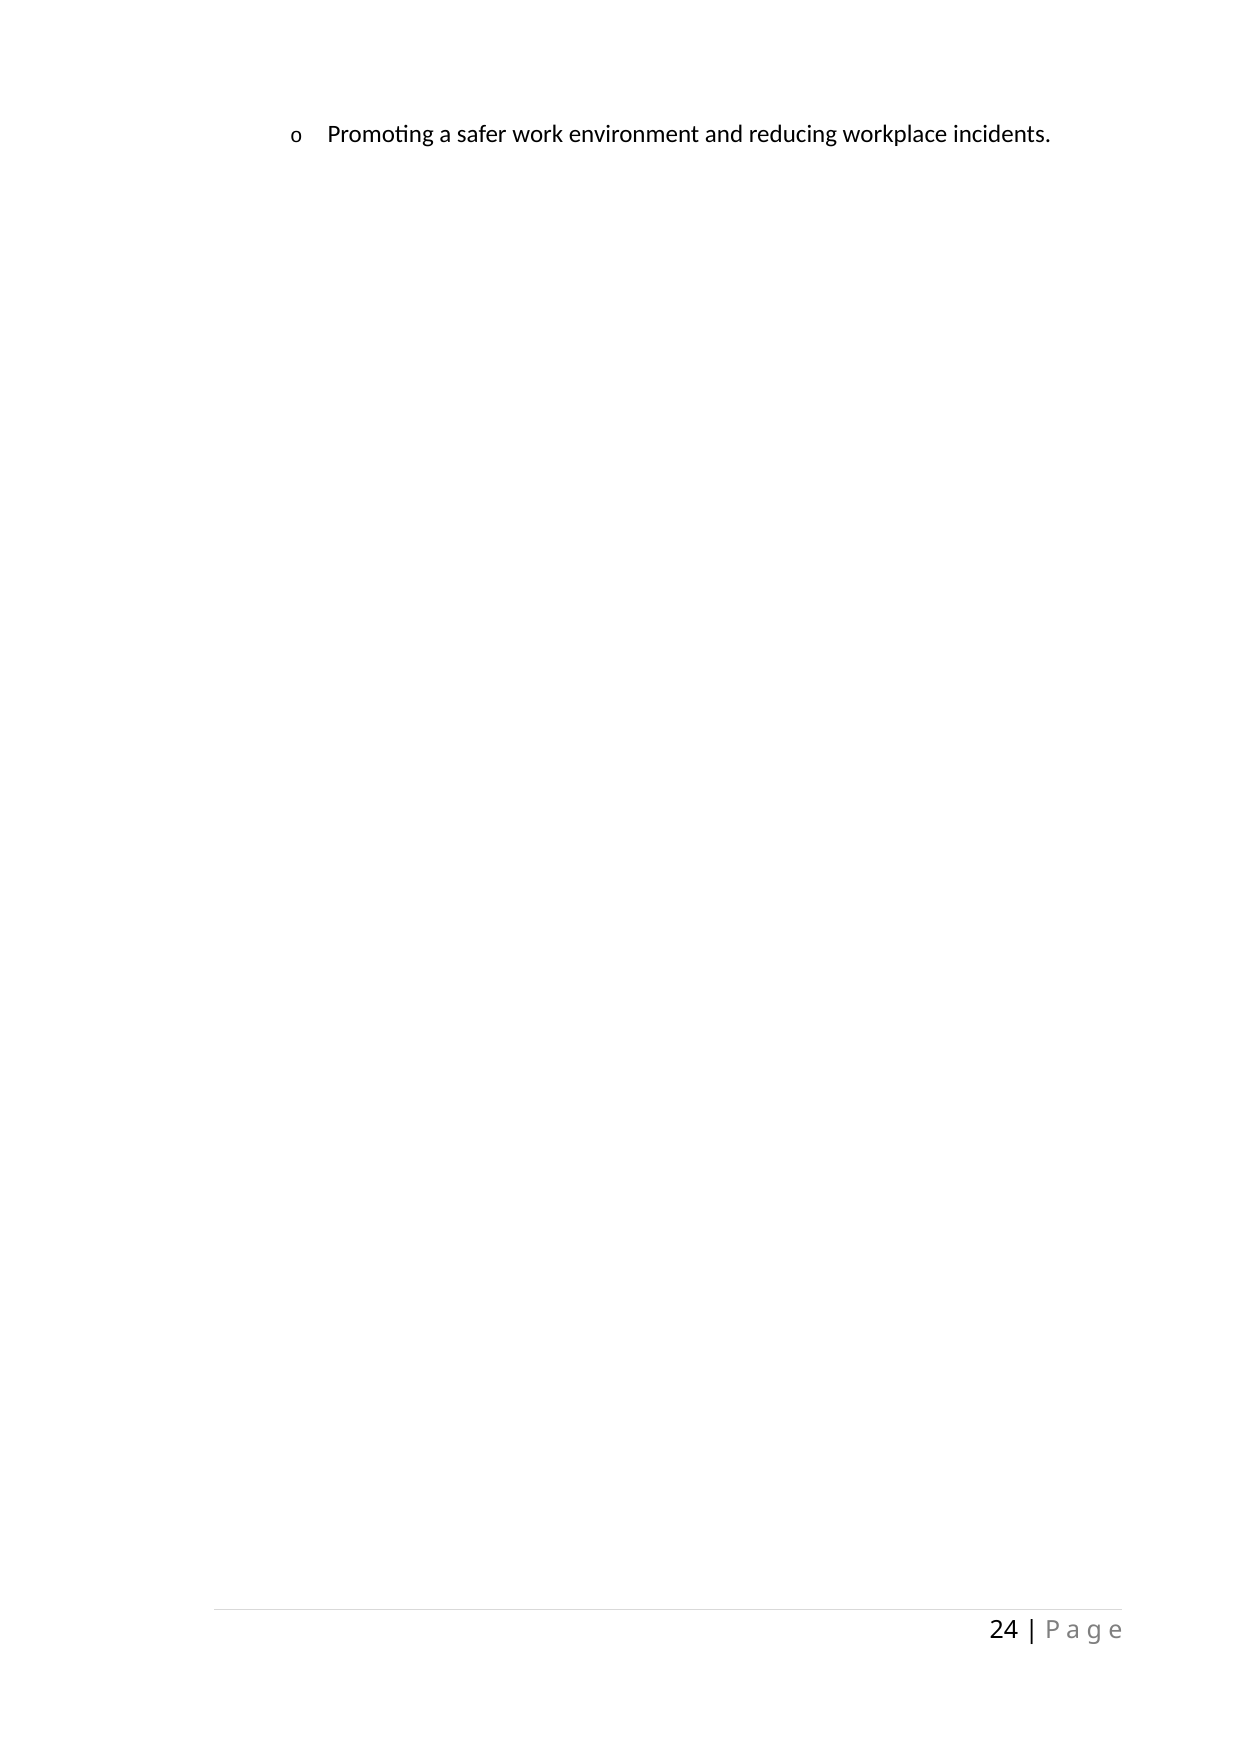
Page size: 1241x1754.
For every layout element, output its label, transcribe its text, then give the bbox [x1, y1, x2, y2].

list Promoting a safer work environment and reducing workplace incidents. [290, 118, 1122, 149]
